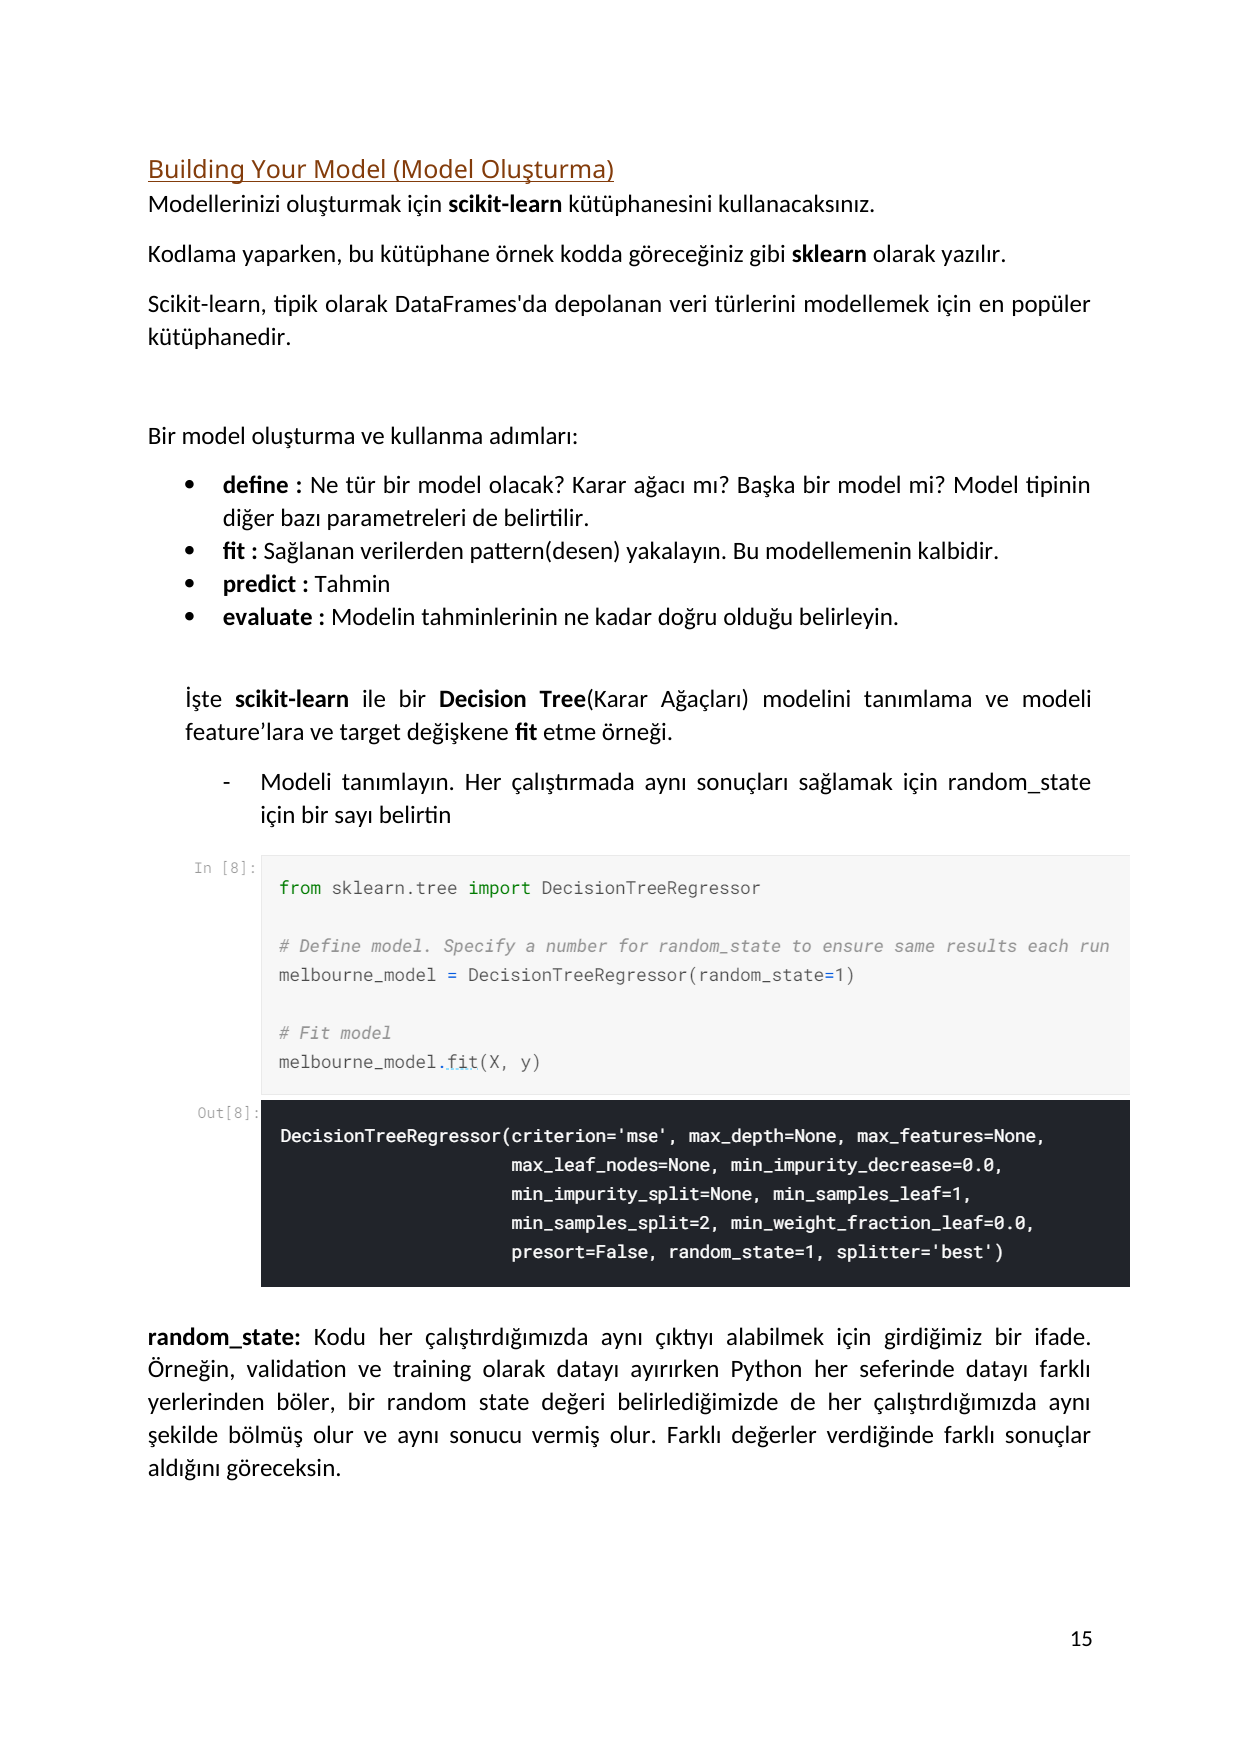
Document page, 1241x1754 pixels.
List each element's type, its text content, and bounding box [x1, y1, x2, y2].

text Kodlama yaparken, bu kütüphane örnek kodda göreceğiniz gibi sklearn olarak yazılır. [148, 238, 1093, 269]
text Building Your Model (Model Oluşturma) [148, 152, 1093, 186]
list predict : Tahmin [185, 568, 1093, 599]
text random_state: Kodu her çalıştırdığımızda aynı çıktıyı alabilmek için girdiğimiz bir ifade. Örneğin, validation ve training olarak datayı ayırırken Python her seferinde datayı farklı yerlerinden böler, bir random state değeri belirlediğimizde de her çalıştırdığımızda aynı şekilde bölmüş olur ve aynı sonucu vermiş olur. Farklı değerler verdiğinde farklı sonuçlar aldığını göreceksin. [148, 1321, 1093, 1483]
list fit : Sağlanan verilerden pattern(desen) yakalayın. Bu modellemenin kalbidir. [185, 535, 1093, 566]
text İşte scikit-learn ile bir Decision Tree(Karar Ağaçları) modelini tanımlama ve modeli feature’lara ve target değişkene fit etme örneği. [185, 683, 1093, 747]
picture [185, 831, 1130, 1302]
list define : Ne tür bir model olacak? Karar ağacı mı? Başka bir model mi? Model tipinin diğer bazı parametreleri de belirtilir. [185, 469, 1093, 533]
text Scikit-learn, tipik olarak DataFrames'da depolanan veri türlerini modellemek için en popüler kütüphanedir. [148, 288, 1093, 351]
text Modellerinizi oluşturmak için scikit-learn kütüphanesini kullanacaksınız. [148, 188, 1093, 219]
list Modeli tanımlayın. Her çalıştırmada aynı sonuçları sağlamak için random_state için bir sayı belirtin [223, 766, 1093, 829]
list evaluate : Modelin tahminlerinin ne kadar doğru olduğu belirleyin. [185, 601, 1093, 632]
text Bir model oluşturma ve kullanma adımları: [148, 420, 1093, 450]
